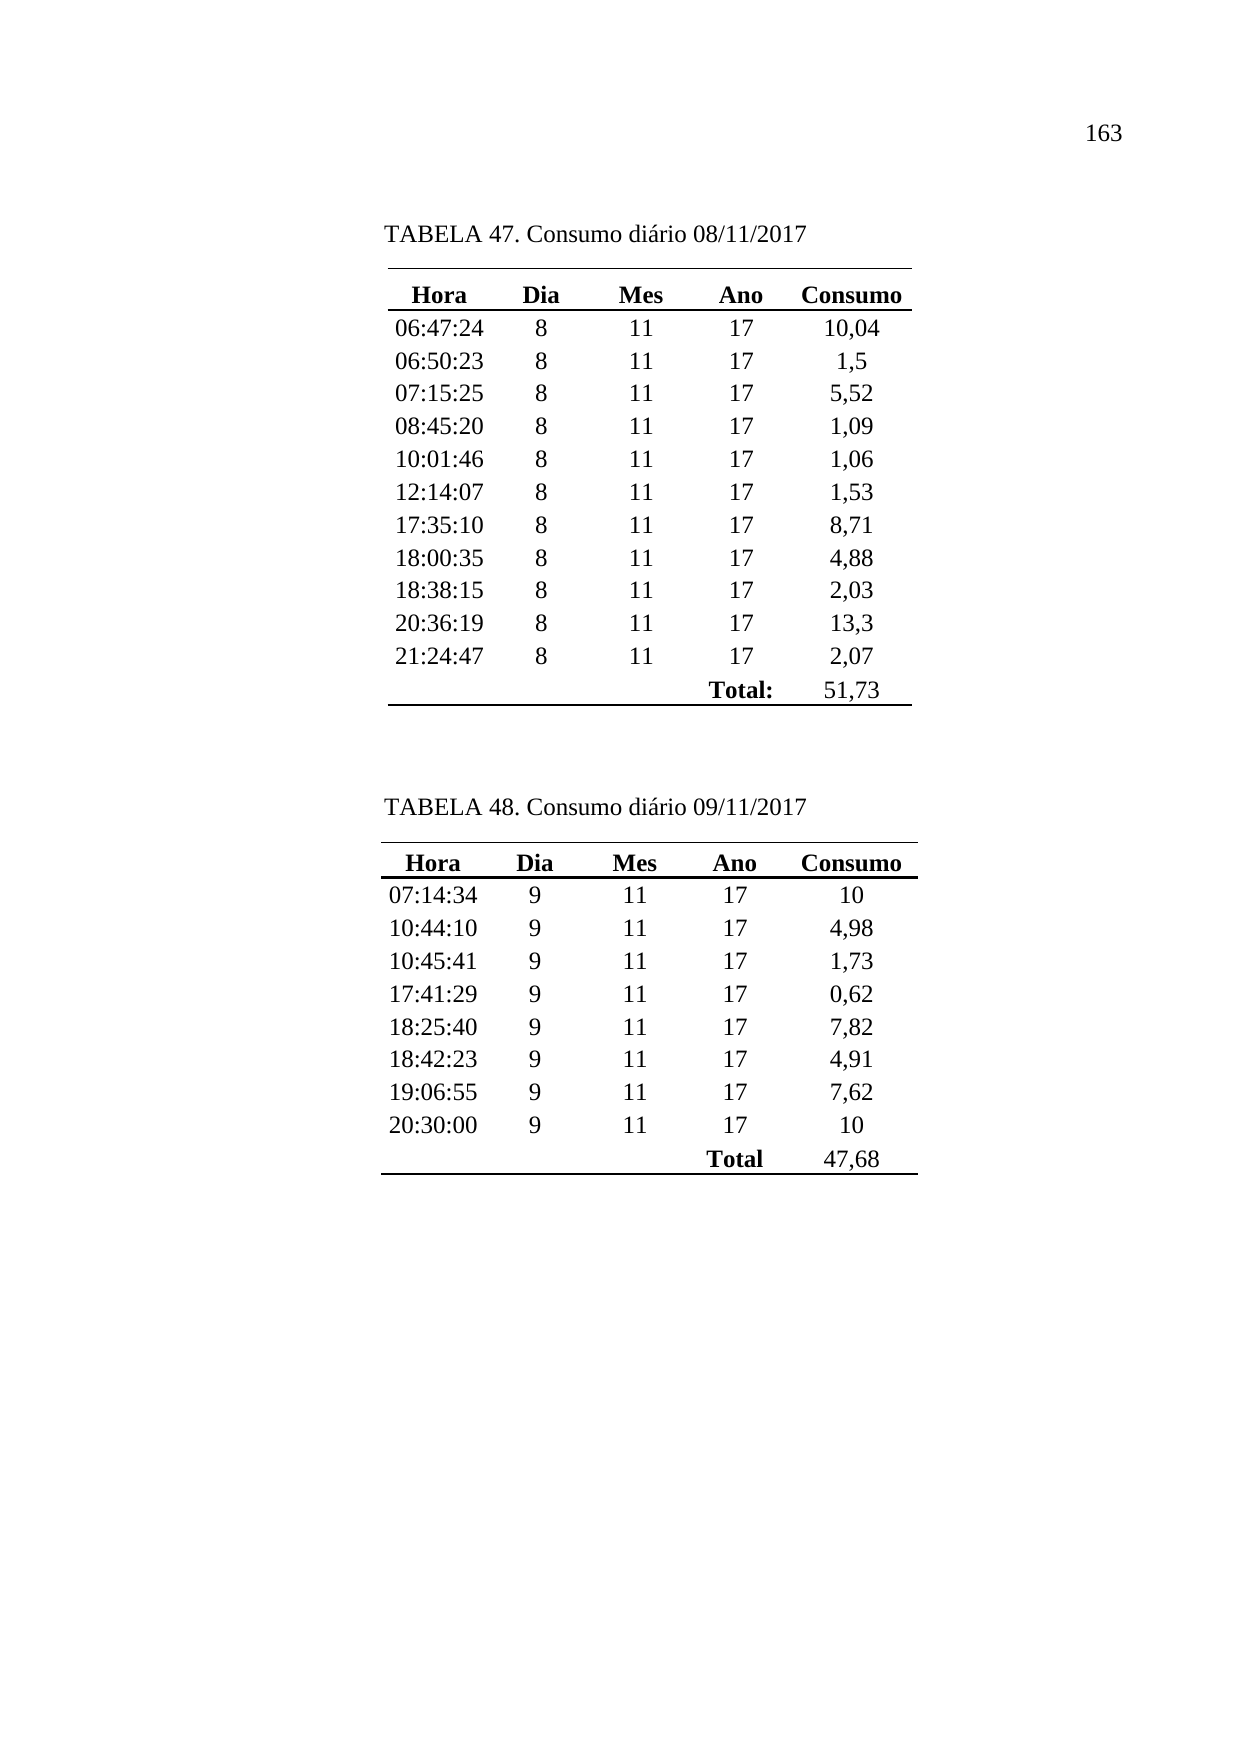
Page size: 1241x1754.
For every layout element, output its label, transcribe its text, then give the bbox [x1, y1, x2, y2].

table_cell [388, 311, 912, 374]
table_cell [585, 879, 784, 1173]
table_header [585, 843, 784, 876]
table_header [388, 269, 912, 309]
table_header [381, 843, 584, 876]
text TABELA 47. Consumo diário 08/11/2017 [384, 219, 1122, 247]
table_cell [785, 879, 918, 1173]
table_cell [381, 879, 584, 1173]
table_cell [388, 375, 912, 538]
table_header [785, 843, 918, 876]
text TABELA 48. Consumo diário 09/11/2017 [384, 792, 1122, 821]
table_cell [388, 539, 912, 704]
